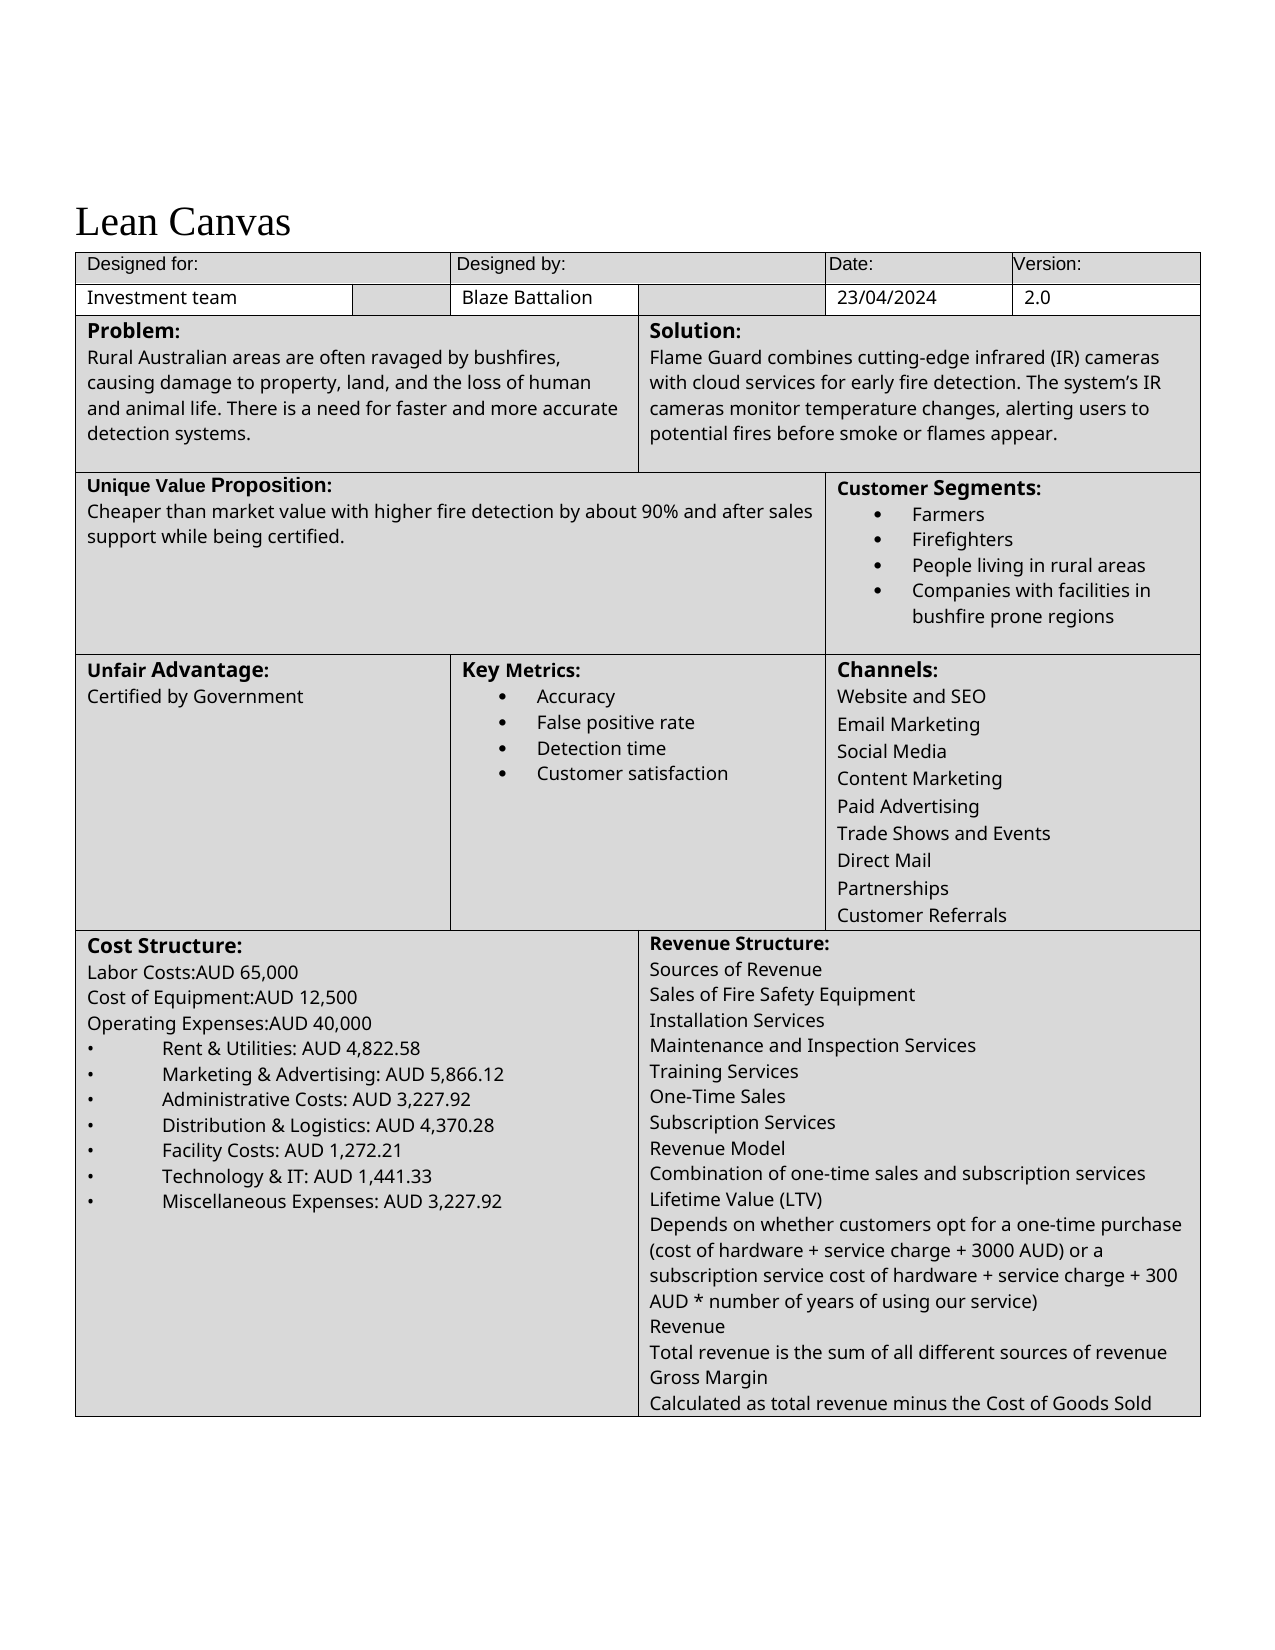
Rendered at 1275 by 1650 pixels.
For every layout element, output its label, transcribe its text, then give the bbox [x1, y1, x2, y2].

table_cell [639, 285, 825, 315]
table_cell Solution: Flame Guard combines cutting-edge infrared (IR) cameras with cloud services for early fire detection. The system’s IR cameras monitor temperature changes, alerting users to potential fires before smoke or flames appear. [639, 316, 1200, 472]
table_cell Channels: Website and SEO Email Marketing Social Media Content Marketing Paid Advertising Trade Shows and Events Direct Mail Partnerships Customer Referrals [826, 655, 1200, 930]
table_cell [639, 931, 1200, 1416]
table_cell Investment team [76, 285, 352, 315]
table_cell Key Metrics: Accuracy False positive rate Detection time Customer satisfaction [451, 655, 825, 930]
table_cell Customer Segments: Farmers Firefighters People living in rural areas Companies with facilities in bushfire prone regions [826, 473, 1200, 654]
table_cell Problem: Rural Australian areas are often ravaged by bushfires, causing damage to property, land, and the loss of human and animal life. There is a need for faster and more accurate detection systems. [76, 316, 638, 472]
table_cell 23/04/2024 [826, 285, 1012, 315]
table_cell [353, 285, 450, 315]
table_cell Blaze Battalion [451, 285, 638, 315]
table_cell 2.0 [1013, 285, 1200, 315]
table_cell Unfair Advantage: Certified by Government [76, 655, 450, 930]
table_header Version: [1013, 253, 1200, 283]
table_cell Unique Value Proposition: Cheaper than market value with higher fire detection by about 90% and after sales support while being certified. [76, 473, 825, 654]
subtitle Lean Canvas [75, 197, 1200, 244]
table_header Designed for: [76, 253, 450, 283]
table_header Designed by: [451, 253, 825, 283]
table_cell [76, 931, 638, 1416]
table_header Date: [826, 253, 1012, 283]
